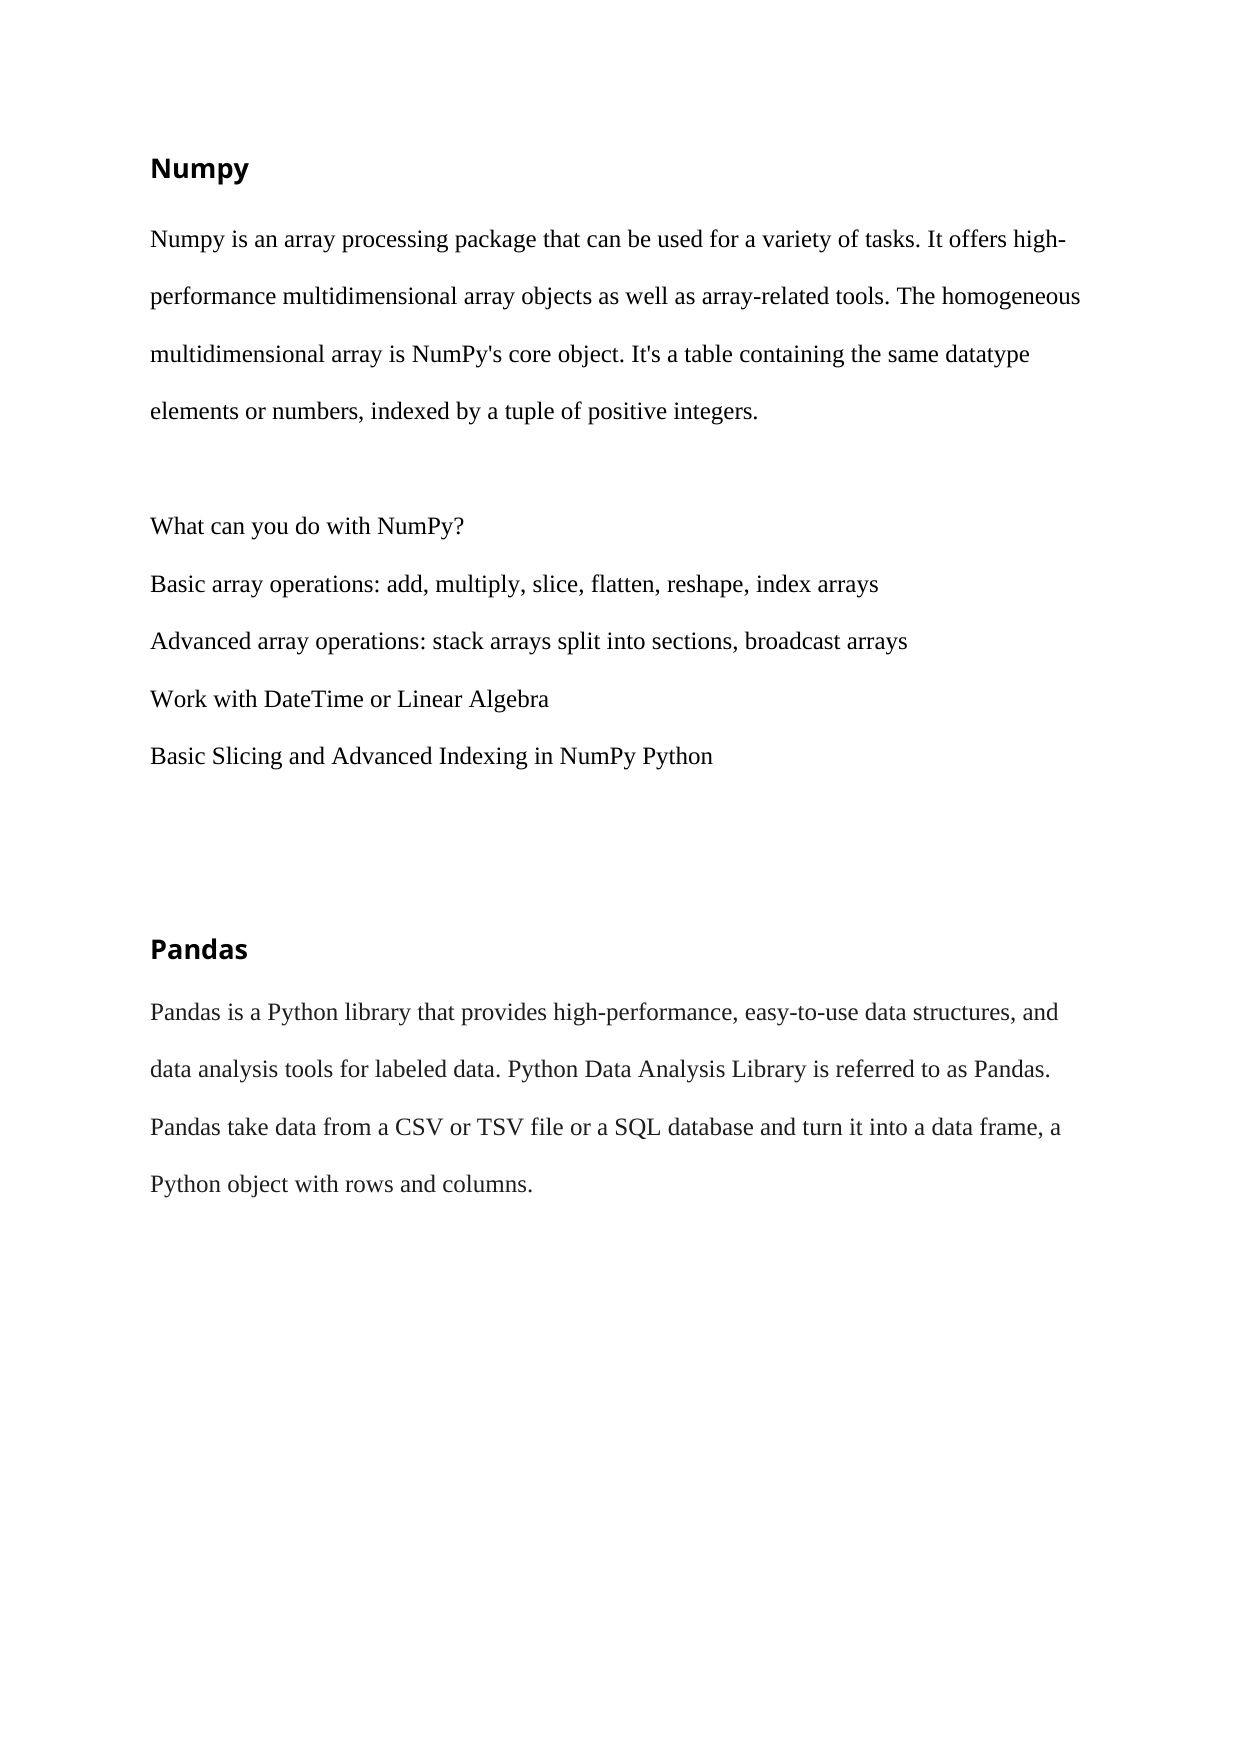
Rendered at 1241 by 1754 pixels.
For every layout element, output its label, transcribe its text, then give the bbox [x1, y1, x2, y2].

text Work with DateTime or Linear Algebra [150, 684, 1090, 712]
text Pandas is a Python library that provides high-performance, easy-to-use data structures, and data analysis tools for labeled data. Python Data Analysis Library is referred to as Pandas. Pandas take data from a CSV or TSV file or a SQL database and turn it into a data frame, a Python object with rows and columns. [150, 997, 1090, 1198]
text Numpy is an array processing package that can be used for a variety of tasks. It offers high-performance multidimensional array objects as well as array-related tools. The homogeneous multidimensional array is NumPy's core object. It's a table containing the same datatype elements or numbers, indexed by a tuple of positive integers. [150, 224, 1090, 425]
subtitle Numpy [150, 150, 1090, 187]
text Basic Slicing and Advanced Indexing in NumPy Python [150, 741, 1090, 770]
text Advanced array operations: stack arrays split into sections, broadcast arrays [150, 626, 1090, 655]
text Basic array operations: add, multiply, slice, flatten, reshape, index arrays [150, 569, 1090, 597]
text What can you do with NumPy? [150, 511, 1090, 540]
subtitle Pandas [150, 931, 1090, 967]
